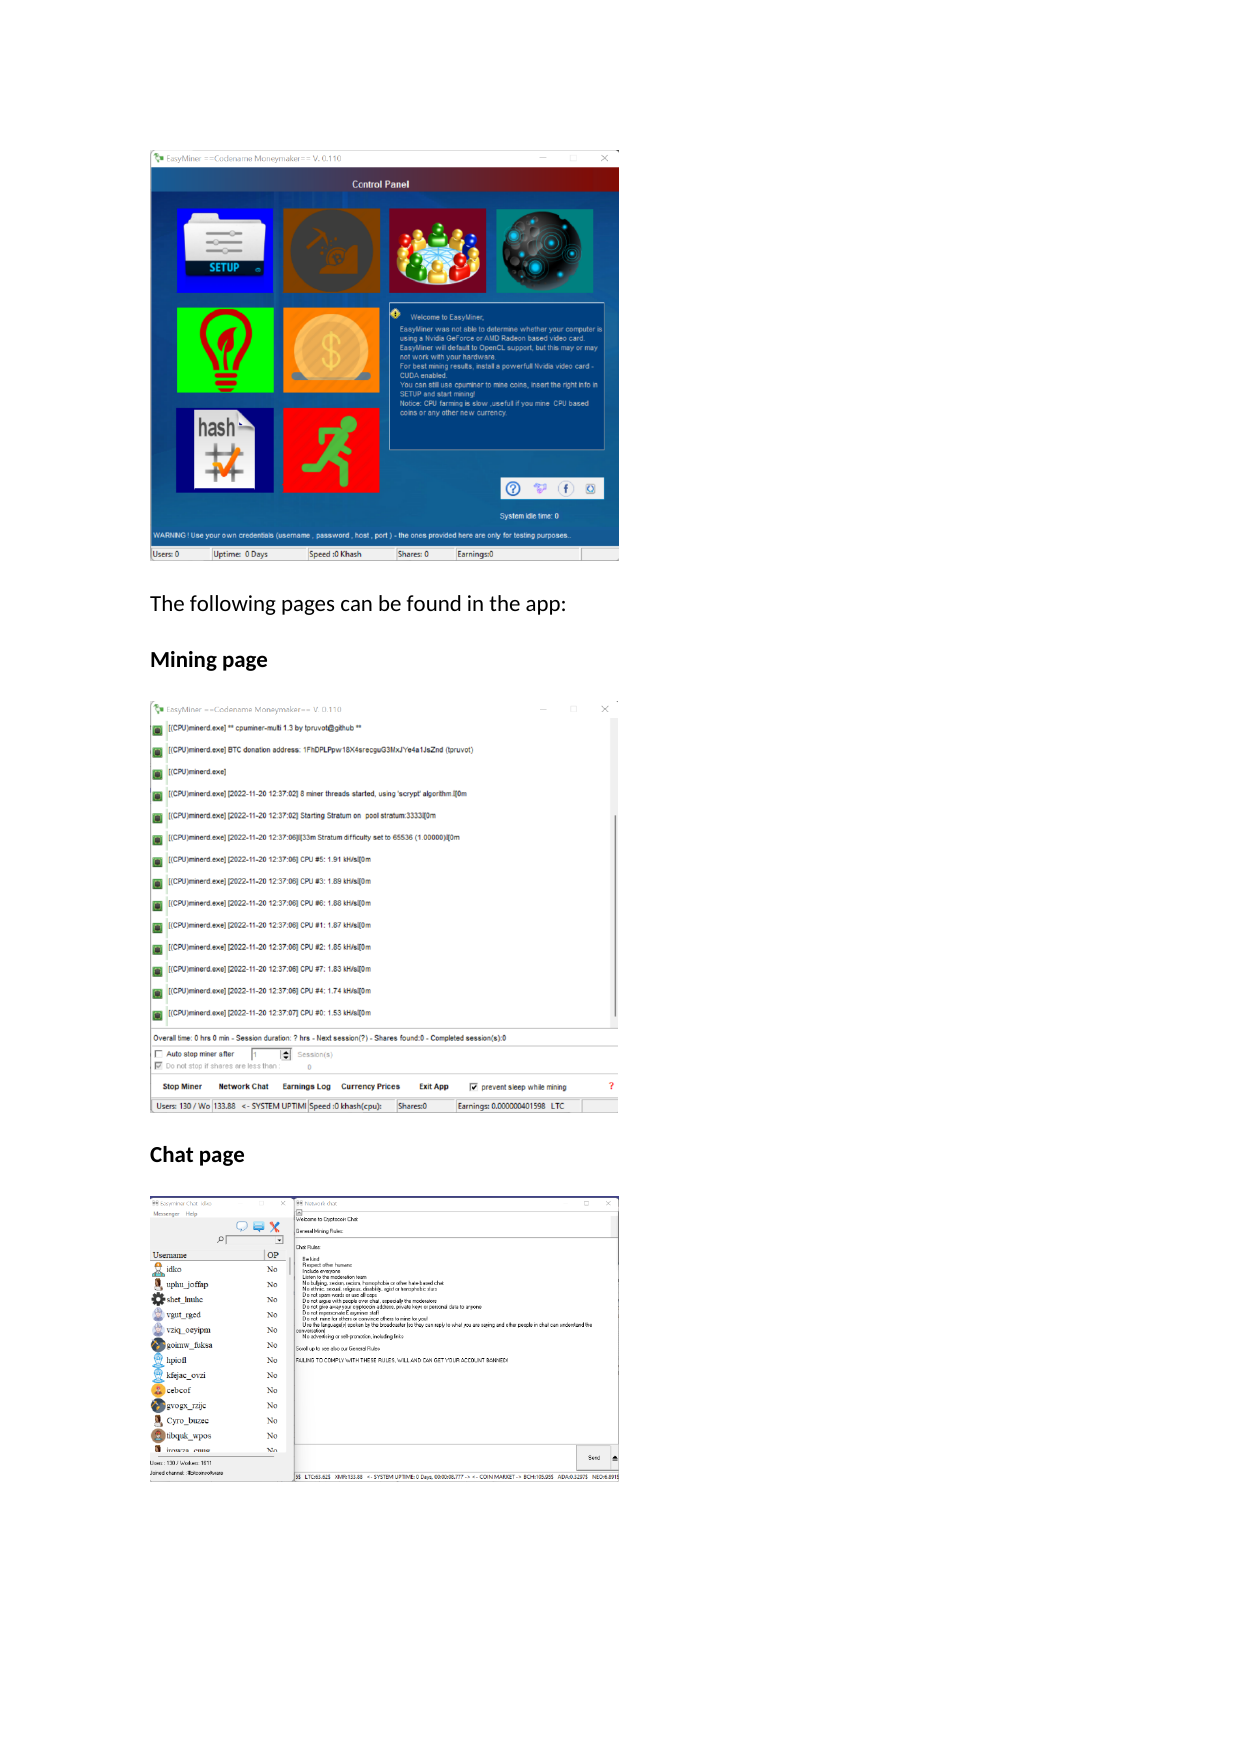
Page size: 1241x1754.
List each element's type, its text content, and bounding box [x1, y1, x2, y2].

text Mining page [150, 645, 1090, 673]
picture [150, 1196, 619, 1482]
text Chat page [150, 1140, 1090, 1168]
picture [150, 701, 618, 1113]
text The following pages can be found in the app: [150, 589, 1090, 617]
picture [150, 150, 619, 561]
